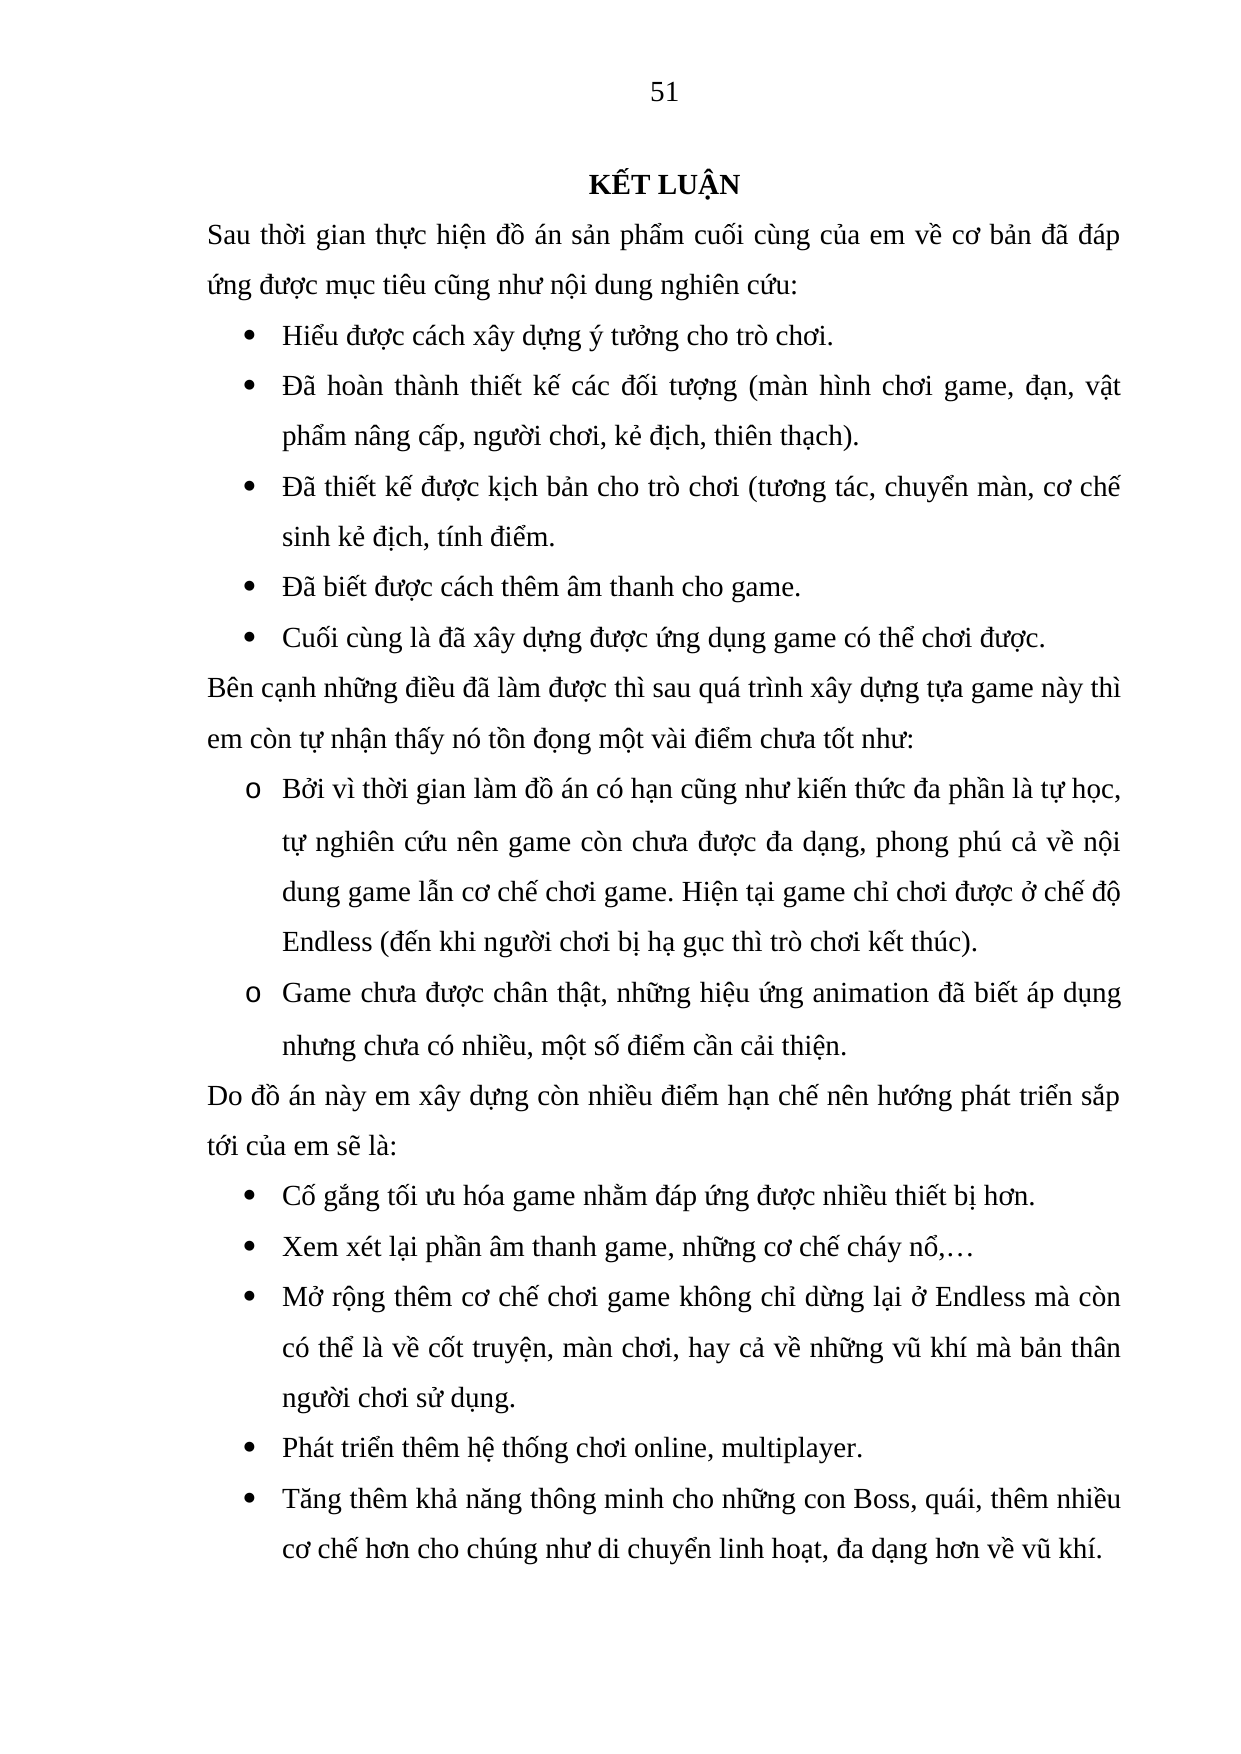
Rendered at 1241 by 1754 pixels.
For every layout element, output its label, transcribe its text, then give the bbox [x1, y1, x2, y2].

list Đã hoàn thành thiết kế các đối tượng (màn hình chơi game, đạn, vật phẩm nâng cấp, người chơi, kẻ địch, thiên thạch). [244, 368, 1122, 452]
list Cuối cùng là đã xây dựng được ứng dụng game có thể chơi được. [244, 620, 1122, 654]
text Do đồ án này em xây dựng còn nhiều điểm hạn chế nên hướng phát triển sắp tới của em sẽ là: [207, 1078, 1122, 1162]
list Mở rộng thêm cơ chế chơi game không chỉ dừng lại ở Endless mà còn có thể là về cốt truyện, màn chơi, hay cả về những vũ khí mà bản thân người chơi sử dụng. [244, 1279, 1122, 1414]
list Tăng thêm khả năng thông minh cho những con Boss, quái, thêm nhiều cơ chế hơn cho chúng như di chuyển linh hoạt, đa dạng hơn về vũ khí. [244, 1481, 1122, 1565]
list Game chưa được chân thật, những hiệu ứng animation đã biết áp dụng nhưng chưa có nhiều, một số điểm cần cải thiện. [244, 975, 1122, 1061]
list Bởi vì thời gian làm đồ án có hạn cũng như kiến thức đa phần là tự học, tự nghiên cứu nên game còn chưa được đa dạng, phong phú cả về nội dung game lẫn cơ chế chơi game. Hiện tại game chỉ chơi được ở chế độ Endless (đến khi người chơi bị hạ gục thì trò chơi kết thúc). [244, 771, 1122, 958]
list Đã biết được cách thêm âm thanh cho game. [244, 569, 1122, 603]
text Bên cạnh những điều đã làm được thì sau quá trình xây dựng tựa game này thì em còn tự nhận thấy nó tồn đọng một vài điểm chưa tốt như: [207, 670, 1122, 754]
list Cố gắng tối ưu hóa game nhằm đáp ứng được nhiều thiết bị hơn. [244, 1178, 1122, 1212]
list Đã thiết kế được kịch bản cho trò chơi (tương tác, chuyển màn, cơ chế sinh kẻ địch, tính điểm. [244, 469, 1122, 553]
text Sau thời gian thực hiện đồ án sản phẩm cuối cùng của em về cơ bản đã đáp ứng được mục tiêu cũng như nội dung nghiên cứu: [207, 217, 1122, 301]
list Phát triển thêm hệ thống chơi online, multiplayer. [244, 1430, 1122, 1464]
list Hiểu được cách xây dựng ý tưởng cho trò chơi. [244, 318, 1122, 351]
list Xem xét lại phần âm thanh game, những cơ chế cháy nổ,… [244, 1229, 1122, 1263]
text KẾT LUẬN [207, 167, 1122, 200]
